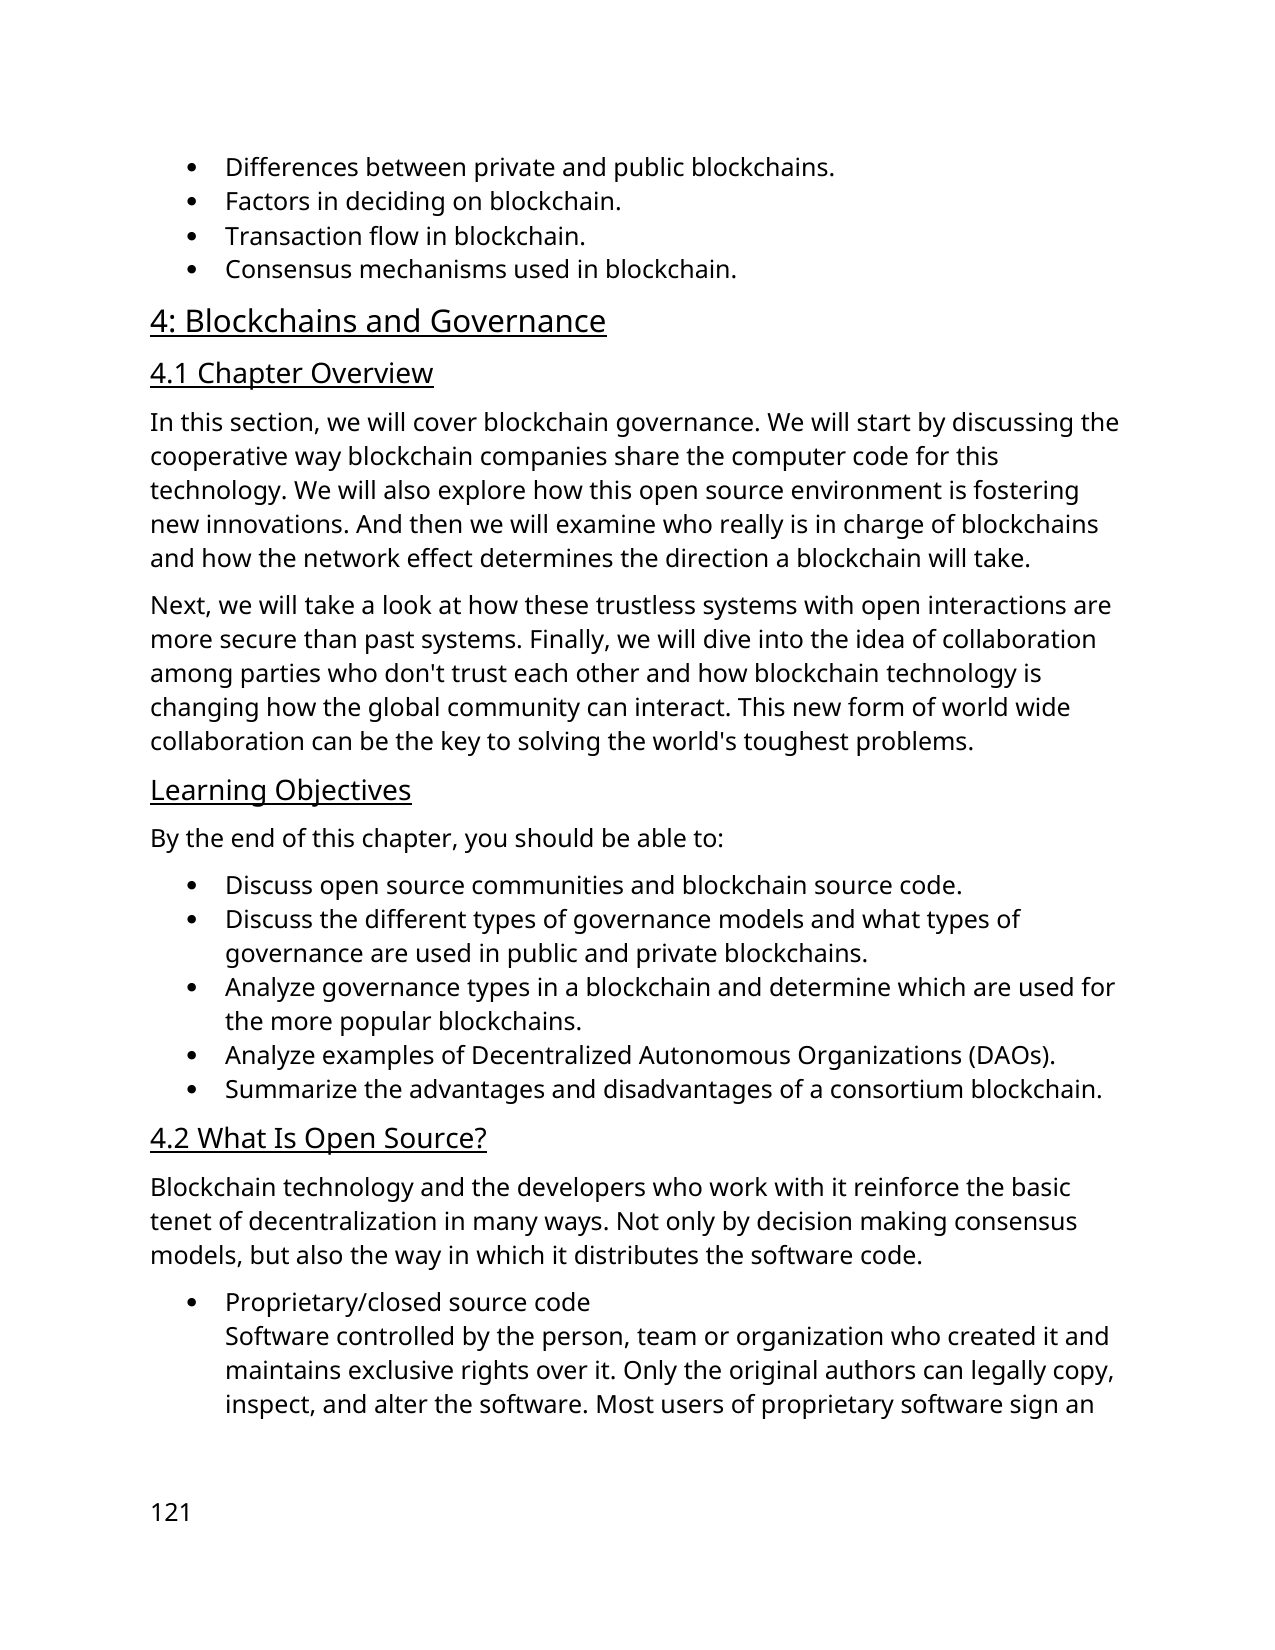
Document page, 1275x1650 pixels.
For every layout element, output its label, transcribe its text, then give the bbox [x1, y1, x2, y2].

list Consensus mechanisms used in blockchain. [187, 252, 1125, 286]
text Next, we will take a look at how these trustless systems with open interactions are more secure than past systems. Finally, we will dive into the idea of collaboration among parties who don't trust each other and how blockchain technology is changing how the global community can interact. This new form of world wide collaboration can be the key to solving the world's toughest problems. [150, 587, 1125, 758]
text Blockchain technology and the developers who work with it reinforce the basic tenet of decentralization in many ways. Not only by decision making consensus models, but also the way in which it distributes the software code. [150, 1169, 1125, 1272]
list Analyze governance types in a blockchain and determine which are used for the more popular blockchains. [187, 970, 1125, 1038]
subtitle 4.2 What Is Open Source? [150, 1119, 1125, 1157]
text By the end of this chapter, you should be able to: [150, 821, 1125, 855]
subtitle 4: Blockchains and Governance [150, 299, 1125, 341]
subtitle 4.1 Chapter Overview [150, 354, 1125, 392]
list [187, 1284, 1125, 1420]
list Discuss the different types of governance models and what types of governance are used in public and private blockchains. [187, 902, 1125, 970]
list Discuss open source communities and blockchain source code. [187, 868, 1125, 902]
text In this section, we will cover blockchain governance. We will start by discussing the cooperative way blockchain companies share the computer code for this technology. We will also explore how this open source environment is fostering new innovations. And then we will examine who really is in charge of blockchains and how the network effect determines the direction a blockchain will take. [150, 405, 1125, 575]
list Summarize the advantages and disadvantages of a consortium blockchain. [187, 1072, 1125, 1106]
list Factors in deciding on blockchain. [187, 184, 1125, 218]
subtitle Learning Objectives [150, 770, 1125, 809]
list Analyze examples of Decentralized Autonomous Organizations (DAOs). [187, 1038, 1125, 1072]
list Differences between private and public blockchains. [187, 150, 1125, 184]
list Transaction flow in blockchain. [187, 218, 1125, 252]
